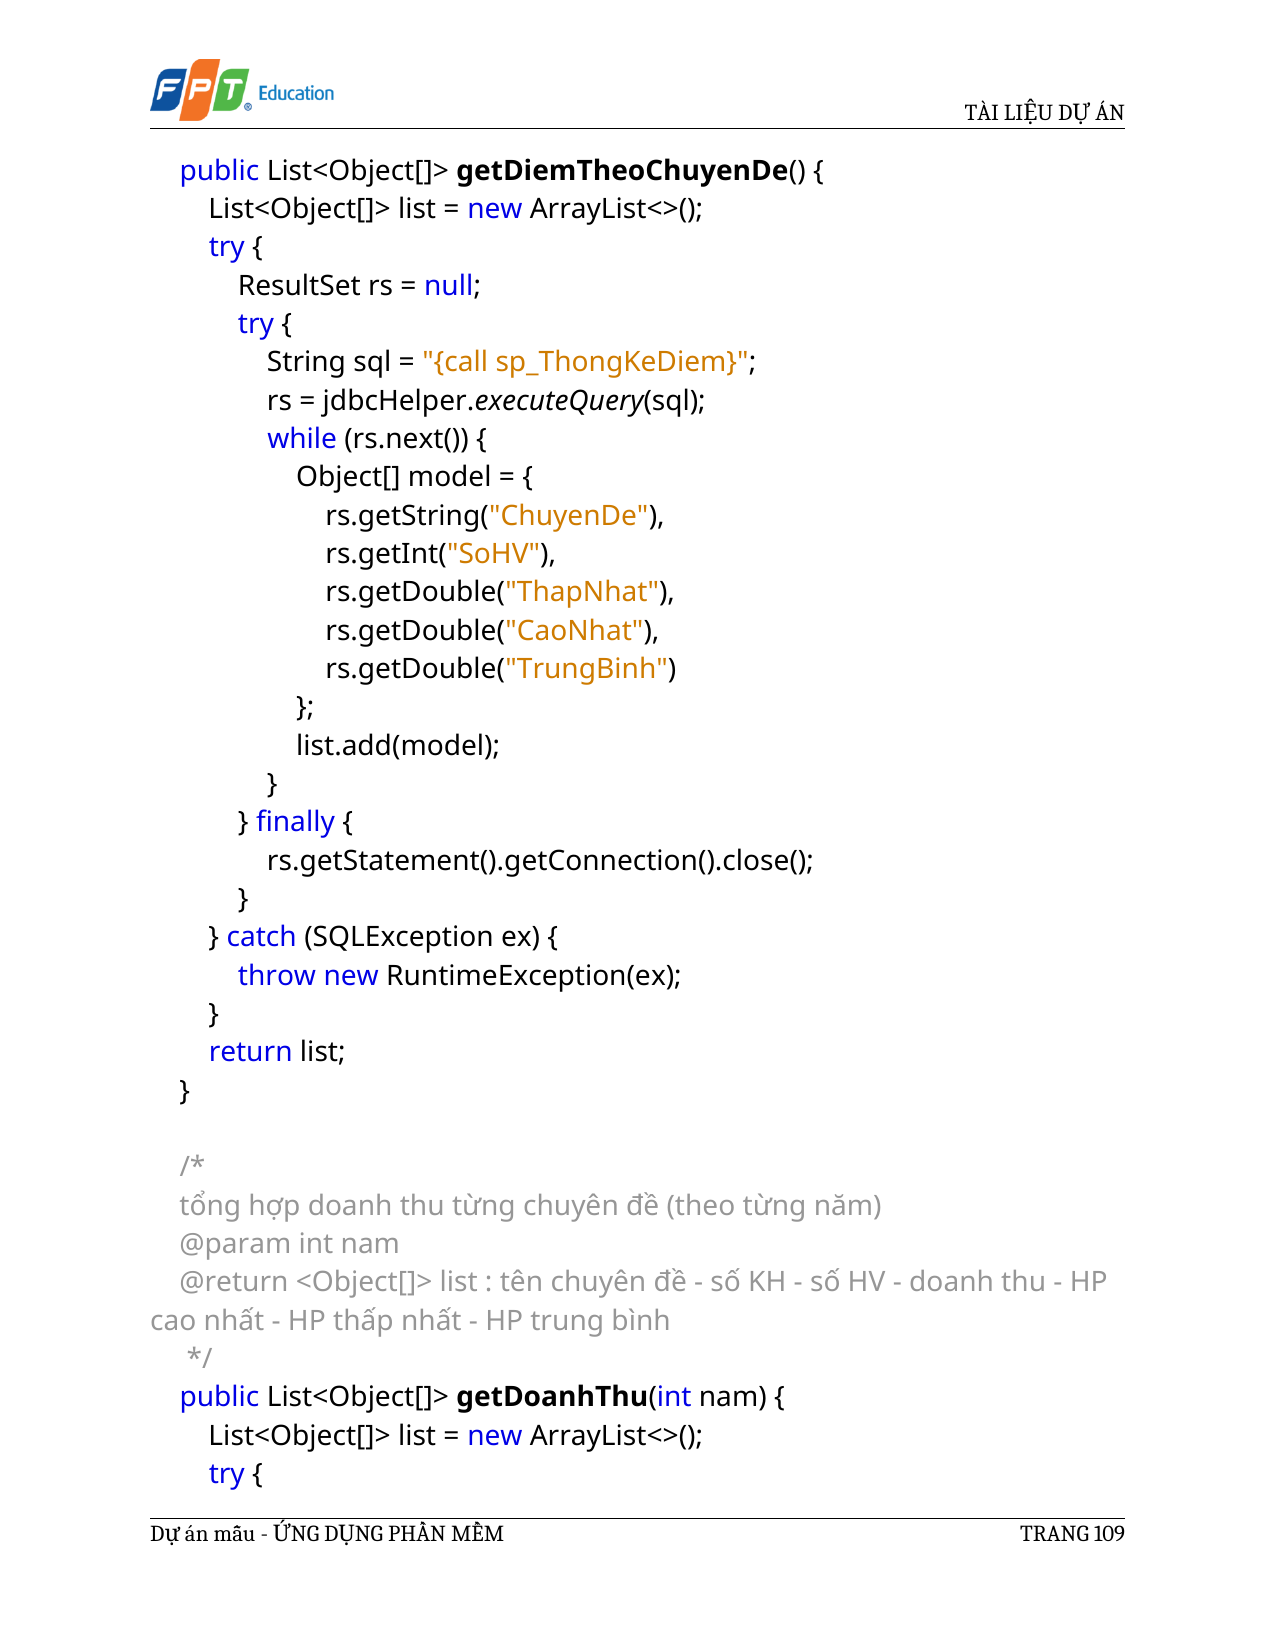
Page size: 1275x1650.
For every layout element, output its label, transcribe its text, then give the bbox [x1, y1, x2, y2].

text while (rs.next()) { [150, 418, 1125, 457]
text rs.getDouble("TrungBinh") [150, 648, 1125, 687]
text @return <Object[]> list : tên chuyên đề - số KH - số HV - doanh thu - HP cao nhất - HP thấp nhất - HP trung bình [150, 1262, 1125, 1338]
text */ [150, 1338, 1125, 1377]
text } catch (SQLException ex) { [150, 917, 1125, 955]
text try { [150, 303, 1125, 342]
text rs.getString("ChuyenDe"), [150, 495, 1125, 533]
text List<Object[]> list = new ArrayList<>(); [150, 188, 1125, 227]
text } finally { [150, 802, 1125, 840]
text rs.getDouble("ThapNhat"), [150, 572, 1125, 610]
text throw new RuntimeException(ex); [150, 955, 1125, 993]
text rs.getInt("SoHV"), [150, 533, 1125, 572]
text try { [150, 227, 1125, 265]
text ResultSet rs = null; [150, 265, 1125, 303]
text return list; [150, 1032, 1125, 1070]
text String sql = "{call sp_ThongKeDiem}"; [150, 342, 1125, 380]
text /* [150, 1147, 1125, 1185]
text @param int nam [150, 1223, 1125, 1262]
picture [150, 59, 336, 121]
text try { [150, 1453, 1125, 1492]
text } [150, 763, 1125, 802]
text tổng hợp doanh thu từng chuyên đề (theo từng năm) [150, 1185, 1125, 1223]
text }; [150, 687, 1125, 725]
text rs.getStatement().getConnection().close(); [150, 840, 1125, 878]
text List<Object[]> list = new ArrayList<>(); [150, 1415, 1125, 1453]
text public List<Object[]> getDoanhThu(int nam) { [150, 1377, 1125, 1415]
text public List<Object[]> getDiemTheoChuyenDe() { [150, 150, 1125, 188]
text Object[] model = { [150, 457, 1125, 495]
text rs.getDouble("CaoNhat"), [150, 610, 1125, 648]
text } [150, 993, 1125, 1032]
text } [150, 878, 1125, 917]
text list.add(model); [150, 725, 1125, 763]
text rs = jdbcHelper.executeQuery(sql); [150, 380, 1125, 418]
text } [150, 1070, 1125, 1108]
